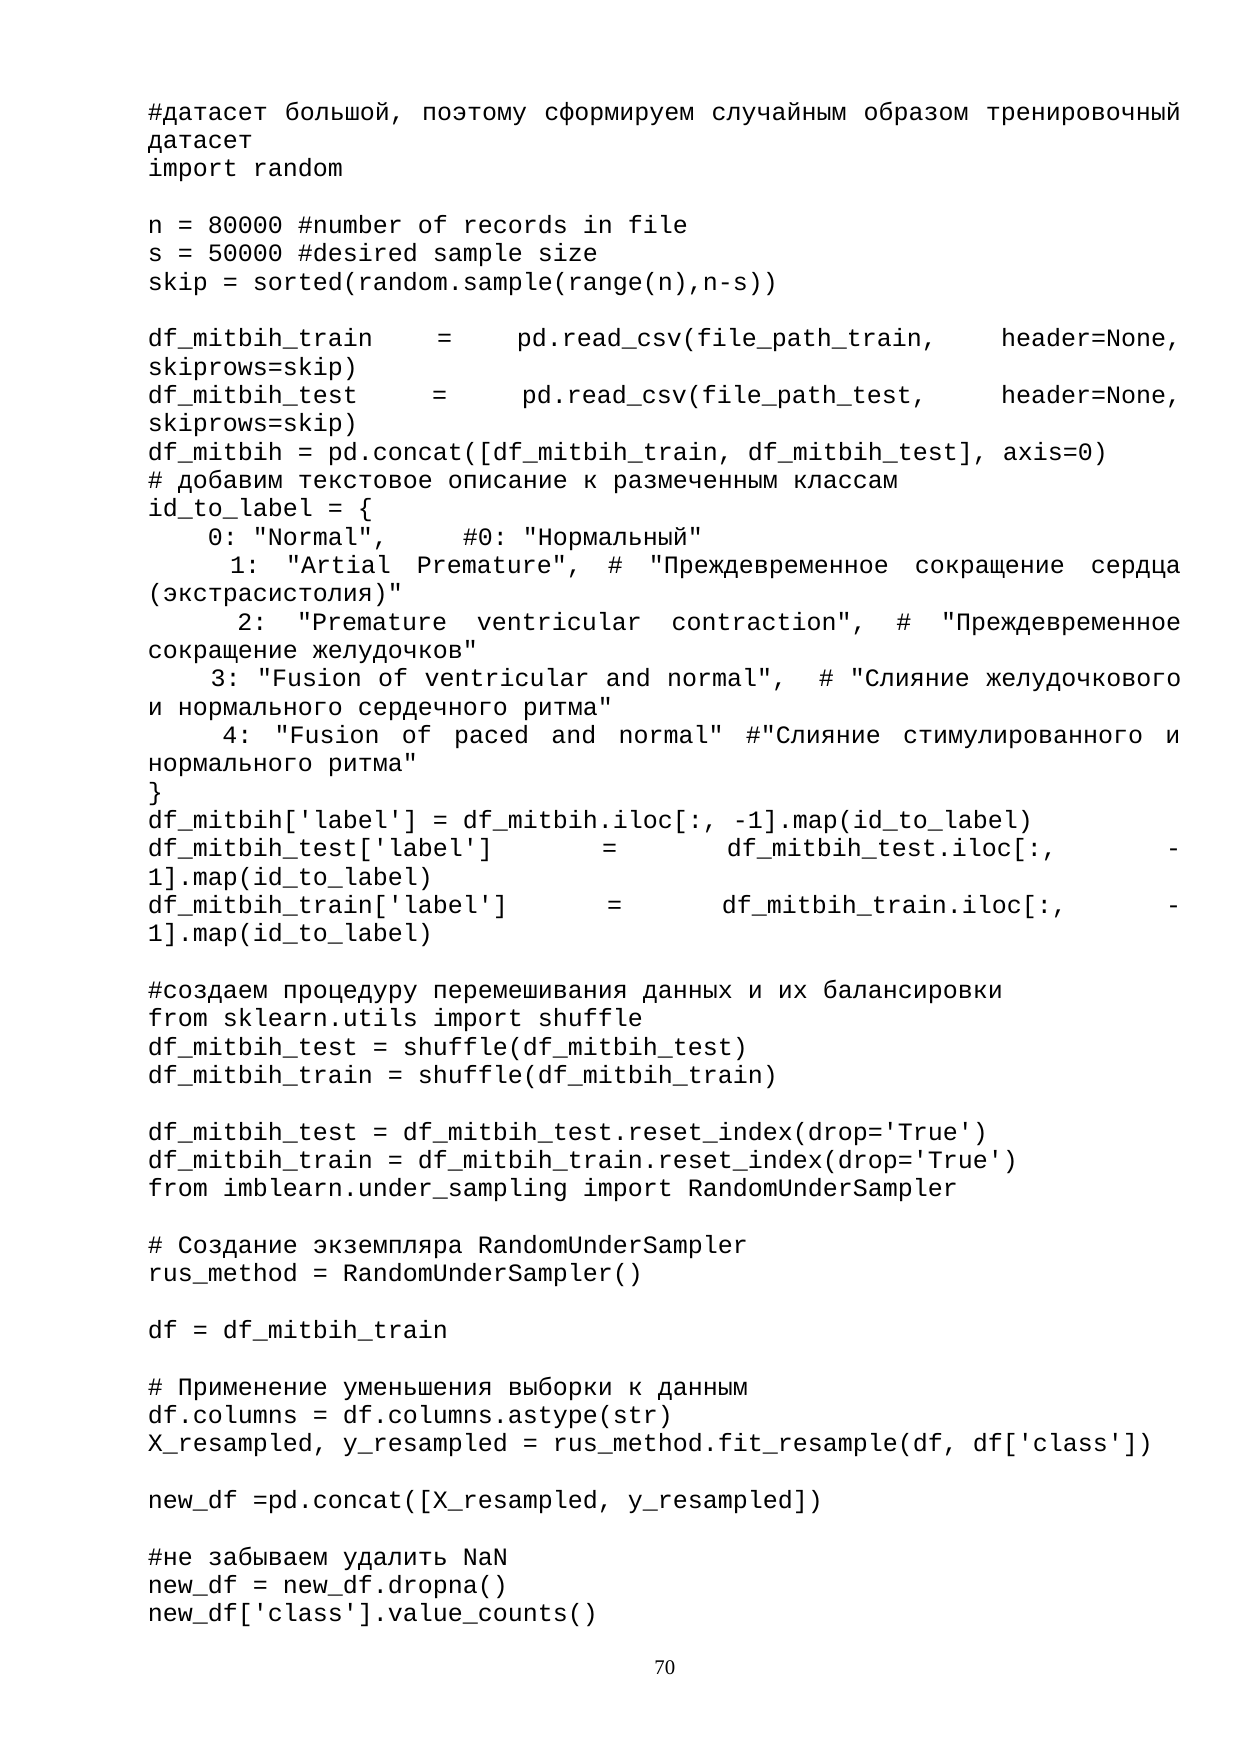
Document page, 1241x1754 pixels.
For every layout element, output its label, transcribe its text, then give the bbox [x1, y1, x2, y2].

text new_df = new_df.dropna() [148, 1572, 1181, 1601]
text df_mitbih['label'] = df_mitbih.iloc[:, -1].map(id_to_label) [148, 807, 1181, 836]
text from imblearn.under_sampling import RandomUnderSampler [148, 1176, 1181, 1204]
text } [148, 779, 1181, 807]
text id_to_label = { [148, 496, 1181, 524]
text df_mitbih = pd.concat([df_mitbih_train, df_mitbih_test], axis=0) [148, 439, 1181, 467]
text df_mitbih_train = df_mitbih_train.reset_index(drop='True') [148, 1147, 1181, 1176]
text 4: "Fusion of paced and normal" #"Cлияние стимулированного и нормального ритма" [148, 722, 1181, 779]
text 1: "Artial Premature", # "Преждевременное сокращение сердца (экстрасистолия)" [148, 552, 1181, 609]
text new_df['class'].value_counts() [148, 1601, 1181, 1629]
text skip = sorted(random.sample(range(n),n-s)) [148, 269, 1181, 297]
text df_mitbih_test = pd.read_csv(file_path_test, header=None, skiprows=skip) [148, 382, 1181, 439]
text s = 50000 #desired sample size [148, 241, 1181, 269]
text 3: "Fusion of ventricular and normal", # "Cлияние желудочкового и нормального сердечного ритма" [148, 666, 1181, 722]
text new_df =pd.concat([X_resampled, y_resampled]) [148, 1487, 1181, 1516]
text n = 80000 #number of records in file [148, 212, 1181, 241]
text df_mitbih_test['label'] = df_mitbih_test.iloc[:, -1].map(id_to_label) [148, 836, 1181, 892]
text # добавим текстовое описание к размеченным классам [148, 467, 1181, 496]
text import random [148, 156, 1181, 184]
text rus_method = RandomUnderSampler() [148, 1261, 1181, 1289]
text df_mitbih_test = df_mitbih_test.reset_index(drop='True') [148, 1119, 1181, 1147]
text #не забываем удалить NaN [148, 1544, 1181, 1572]
text df_mitbih_train = pd.read_csv(file_path_train, header=None, skiprows=skip) [148, 326, 1181, 382]
text #датасет большой, поэтому сформируем случайным образом тренировочный датасет [148, 99, 1181, 156]
text df_mitbih_train['label'] = df_mitbih_train.iloc[:, -1].map(id_to_label) [148, 892, 1181, 949]
text df.columns = df.columns.astype(str) [148, 1402, 1181, 1431]
text from sklearn.utils import shuffle [148, 1006, 1181, 1034]
text X_resampled, y_resampled = rus_method.fit_resample(df, df['class']) [148, 1431, 1181, 1459]
text 0: "Normal", #0: "Нормальный" [148, 524, 1181, 552]
text df_mitbih_train = shuffle(df_mitbih_train) [148, 1062, 1181, 1091]
text 2: "Premature ventricular contraction", # "Преждевременное сокращение желудочков" [148, 609, 1181, 666]
text #создаем процедуру перемешивания данных и их балансировки [148, 977, 1181, 1006]
text # Создание экземпляра RandomUnderSampler [148, 1232, 1181, 1261]
text df_mitbih_test = shuffle(df_mitbih_test) [148, 1034, 1181, 1062]
text df = df_mitbih_train [148, 1317, 1181, 1346]
text # Применение уменьшения выборки к данным [148, 1374, 1181, 1402]
